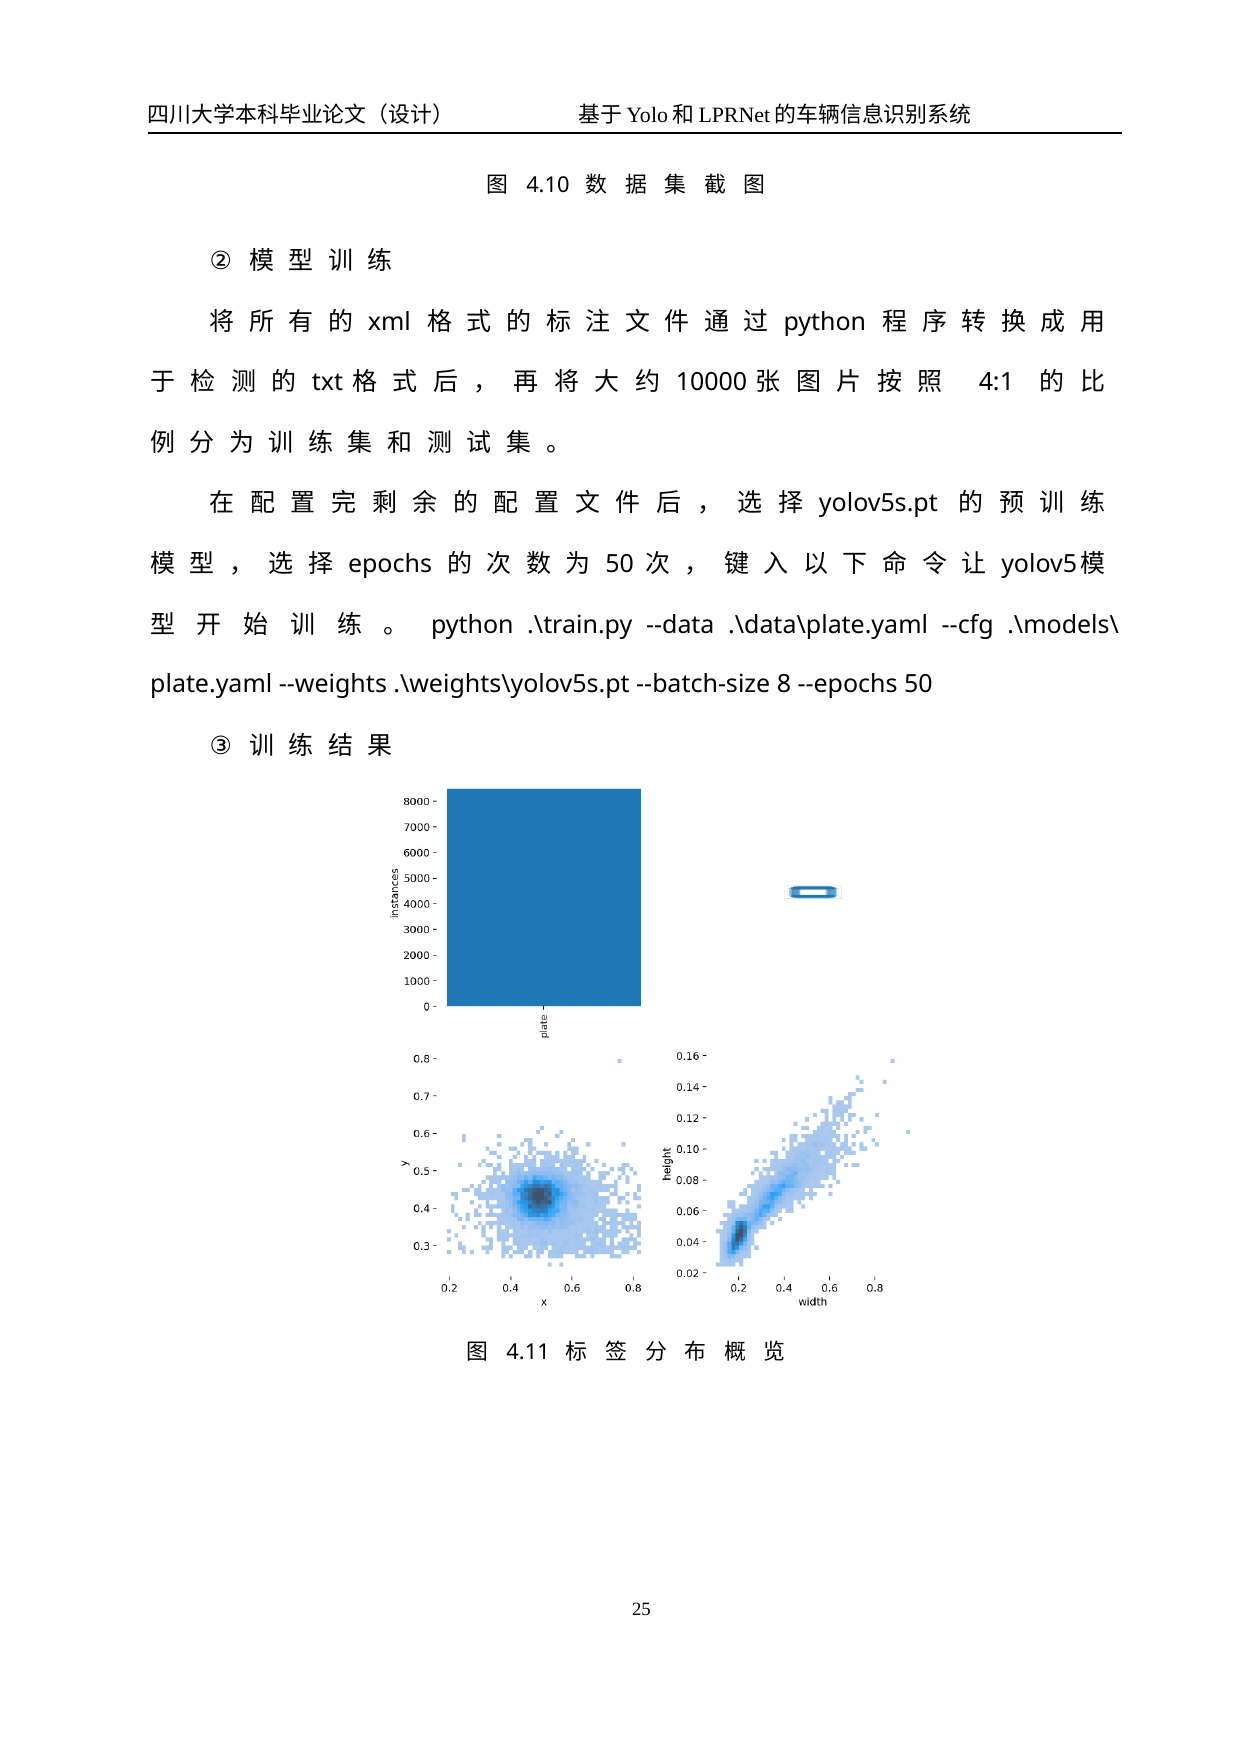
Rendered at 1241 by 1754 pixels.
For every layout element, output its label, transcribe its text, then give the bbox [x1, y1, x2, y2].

text 图4.11 标签分布概览 [150, 1319, 1120, 1380]
text 在配置完剩余的配置文件后，选择yolov5s.pt的预训练模型，选择epochs的次数为50次，键入以下命令让yolov5模型开始训练。python .\train.py --data .\data\plate.yaml --cfg .\models\plate.yaml --weights .\weights\yolov5s.pt --batch-size 8 --epochs 50 [150, 471, 1120, 713]
text ②模型训练 [150, 228, 1120, 289]
picture [387, 774, 928, 1314]
text 将所有的xml格式的标注文件通过python程序转换成用于检测的txt格式后，再将大约10000张图片按照 4:1 的比例分为训练集和测试集。 [150, 289, 1120, 471]
text ③训练结果 [150, 713, 1120, 774]
text 图4.10数据集截图 [150, 152, 1120, 213]
